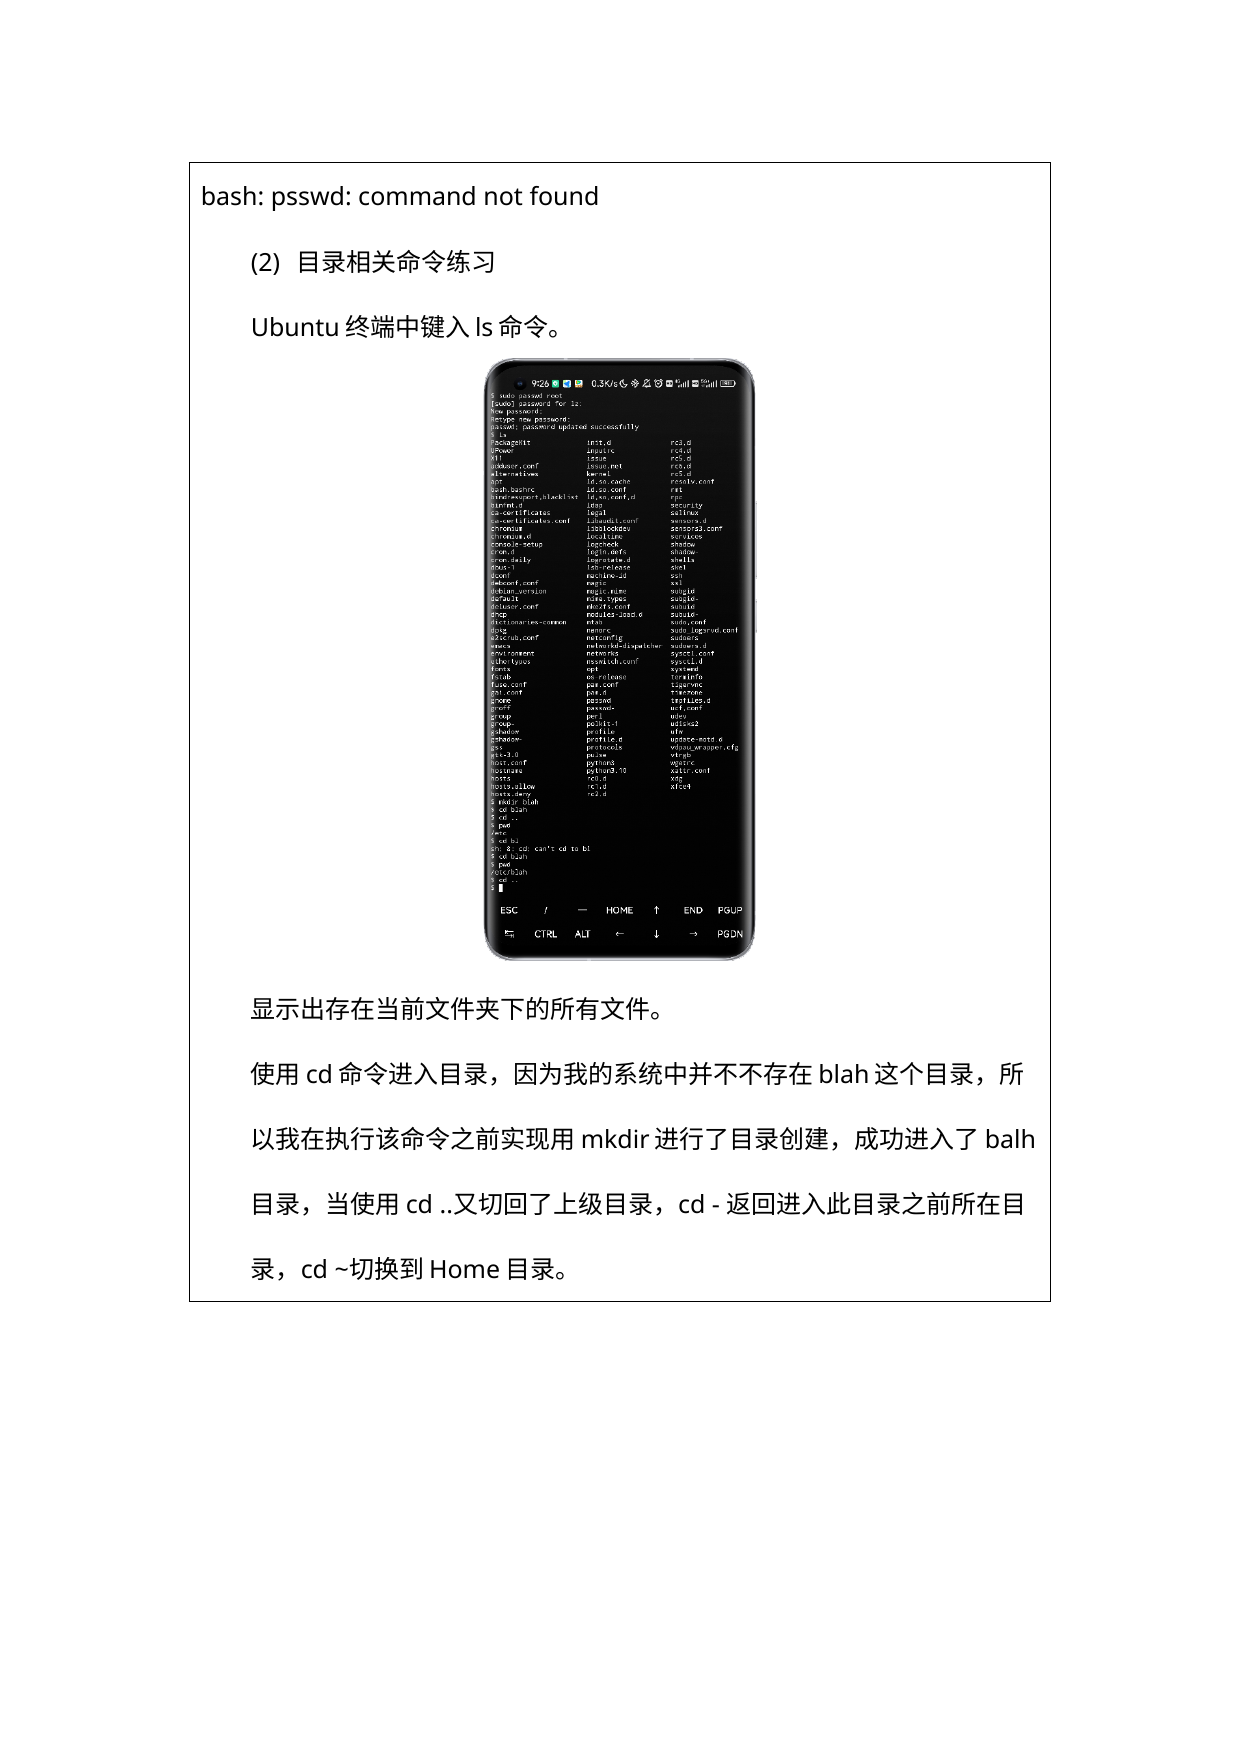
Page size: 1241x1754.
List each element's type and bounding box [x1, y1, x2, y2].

picture [483, 358, 757, 961]
table_cell [190, 163, 1050, 1301]
